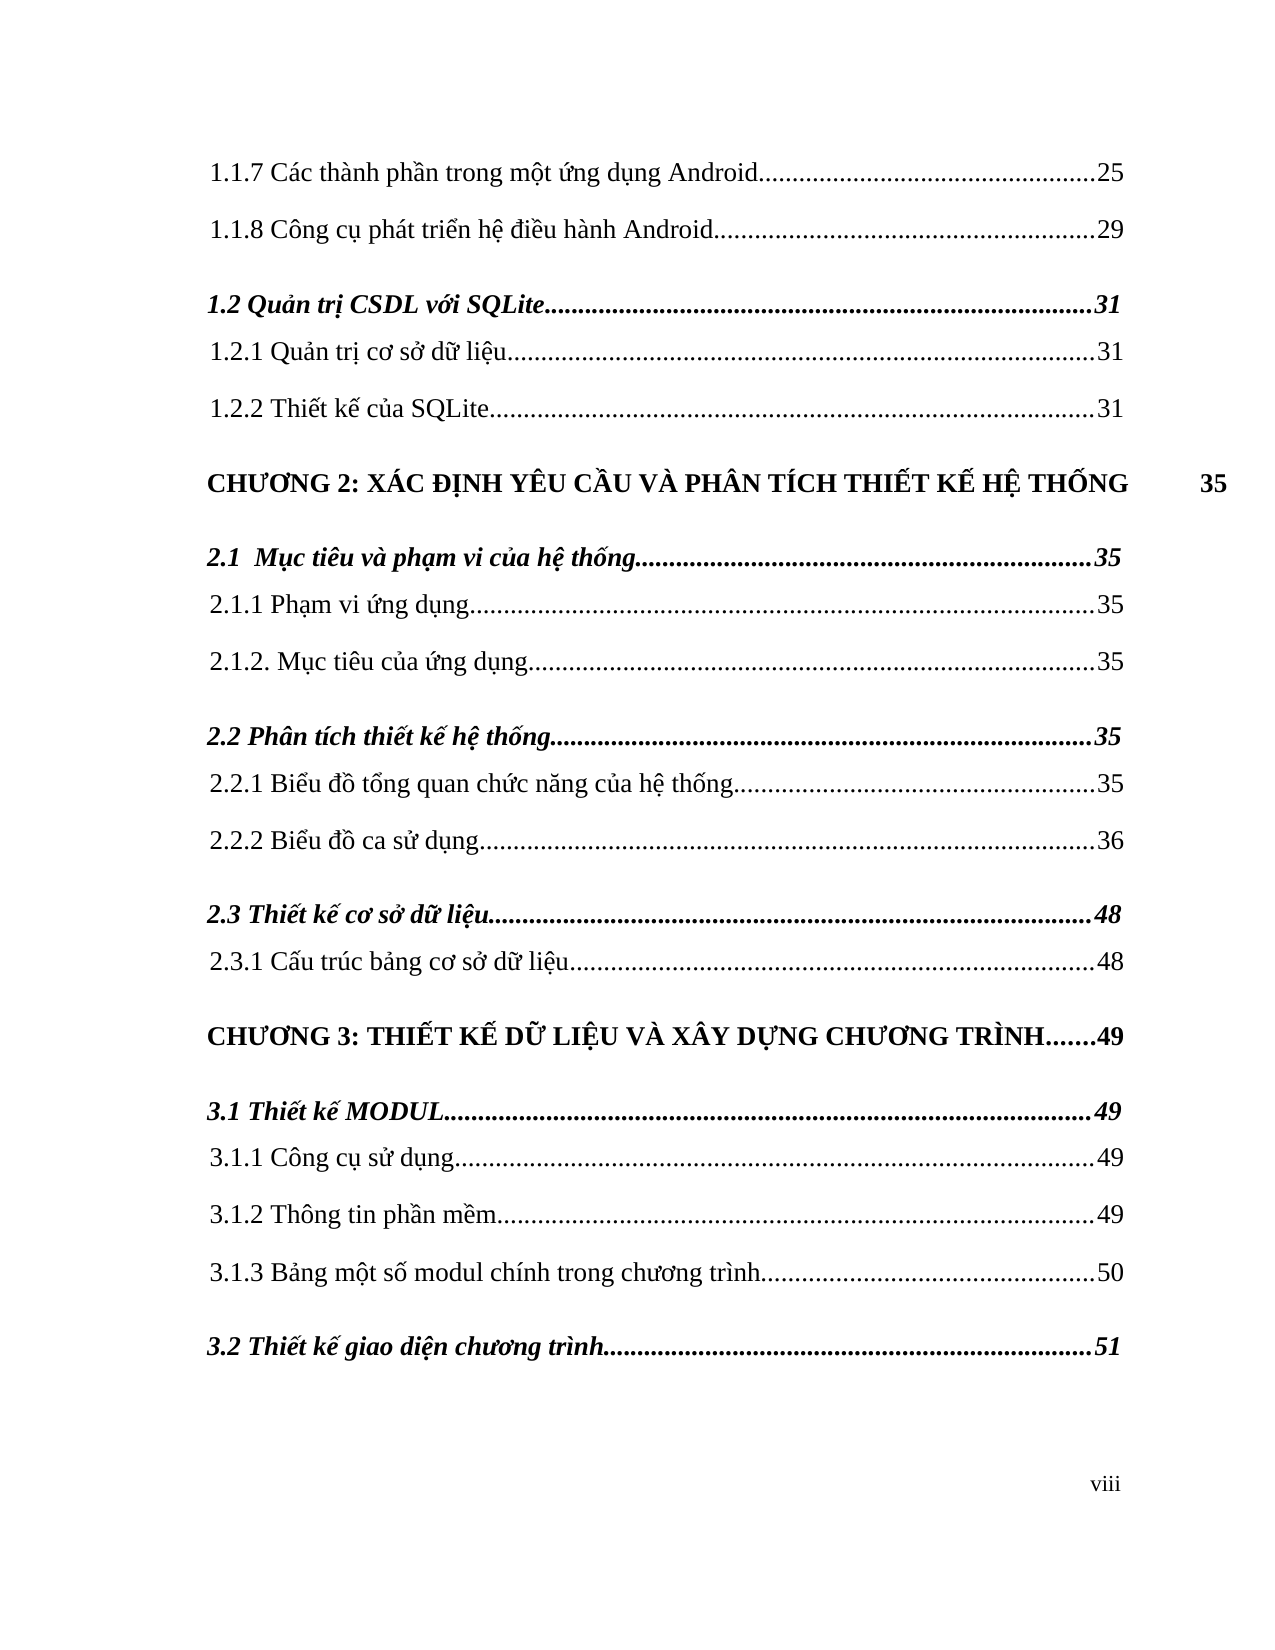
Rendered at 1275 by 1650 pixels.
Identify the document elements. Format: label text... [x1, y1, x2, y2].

text 3.2 Thiết kế giao diện chương trình 51 [207, 1330, 1262, 1362]
text 3.1.2 Thông tin phần mềm 49 [196, 1198, 1262, 1230]
text 2.1.1 Phạm vi ứng dụng 35 [196, 588, 1262, 619]
text 1.2.2 Thiết kế của SQLite 31 [196, 392, 1262, 423]
text 3.1.1 Công cụ sử dụng 49 [196, 1141, 1262, 1173]
text 2.1 Mục tiêu và phạm vi của hệ thống 35 [207, 541, 1262, 573]
text 2.2 Phân tích thiết kế hệ thống 35 [207, 720, 1262, 751]
text 1.1.8 Công cụ phát triển hệ điều hành Android 29 [196, 213, 1262, 244]
text 2.1.2. Mục tiêu của ứng dụng 35 [196, 645, 1262, 676]
text 3.1 Thiết kế MODUL 49 [207, 1095, 1262, 1126]
text 1.1.7 Các thành phần trong một ứng dụng Android 25 [196, 156, 1262, 187]
text CHƯƠNG 2: XÁC ĐỊNH YÊU CẦU VÀ PHÂN TÍCH THIẾT KẾ HỆ THỐNG 35 [207, 467, 1262, 498]
text CHƯƠNG 3: THIẾT KẾ DỮ LIỆU VÀ XÂY DỰNG CHƯƠNG TRÌNH 49 [207, 1020, 1262, 1051]
text 2.3 Thiết kế cơ sở dữ liệu 48 [207, 898, 1262, 930]
text 2.3.1 Cấu trúc bảng cơ sở dữ liệu 48 [196, 945, 1262, 976]
text 1.2.1 Quản trị cơ sở dữ liệu 31 [196, 335, 1262, 366]
text 3.1.3 Bảng một số modul chính trong chương trình 50 [196, 1256, 1262, 1287]
text 2.2.1 Biểu đồ tổng quan chức năng của hệ thống 35 [196, 767, 1262, 798]
text 2.2.2 Biểu đồ ca sử dụng 36 [196, 824, 1262, 855]
text 1.2 Quản trị CSDL với SQLite 31 [207, 288, 1262, 319]
